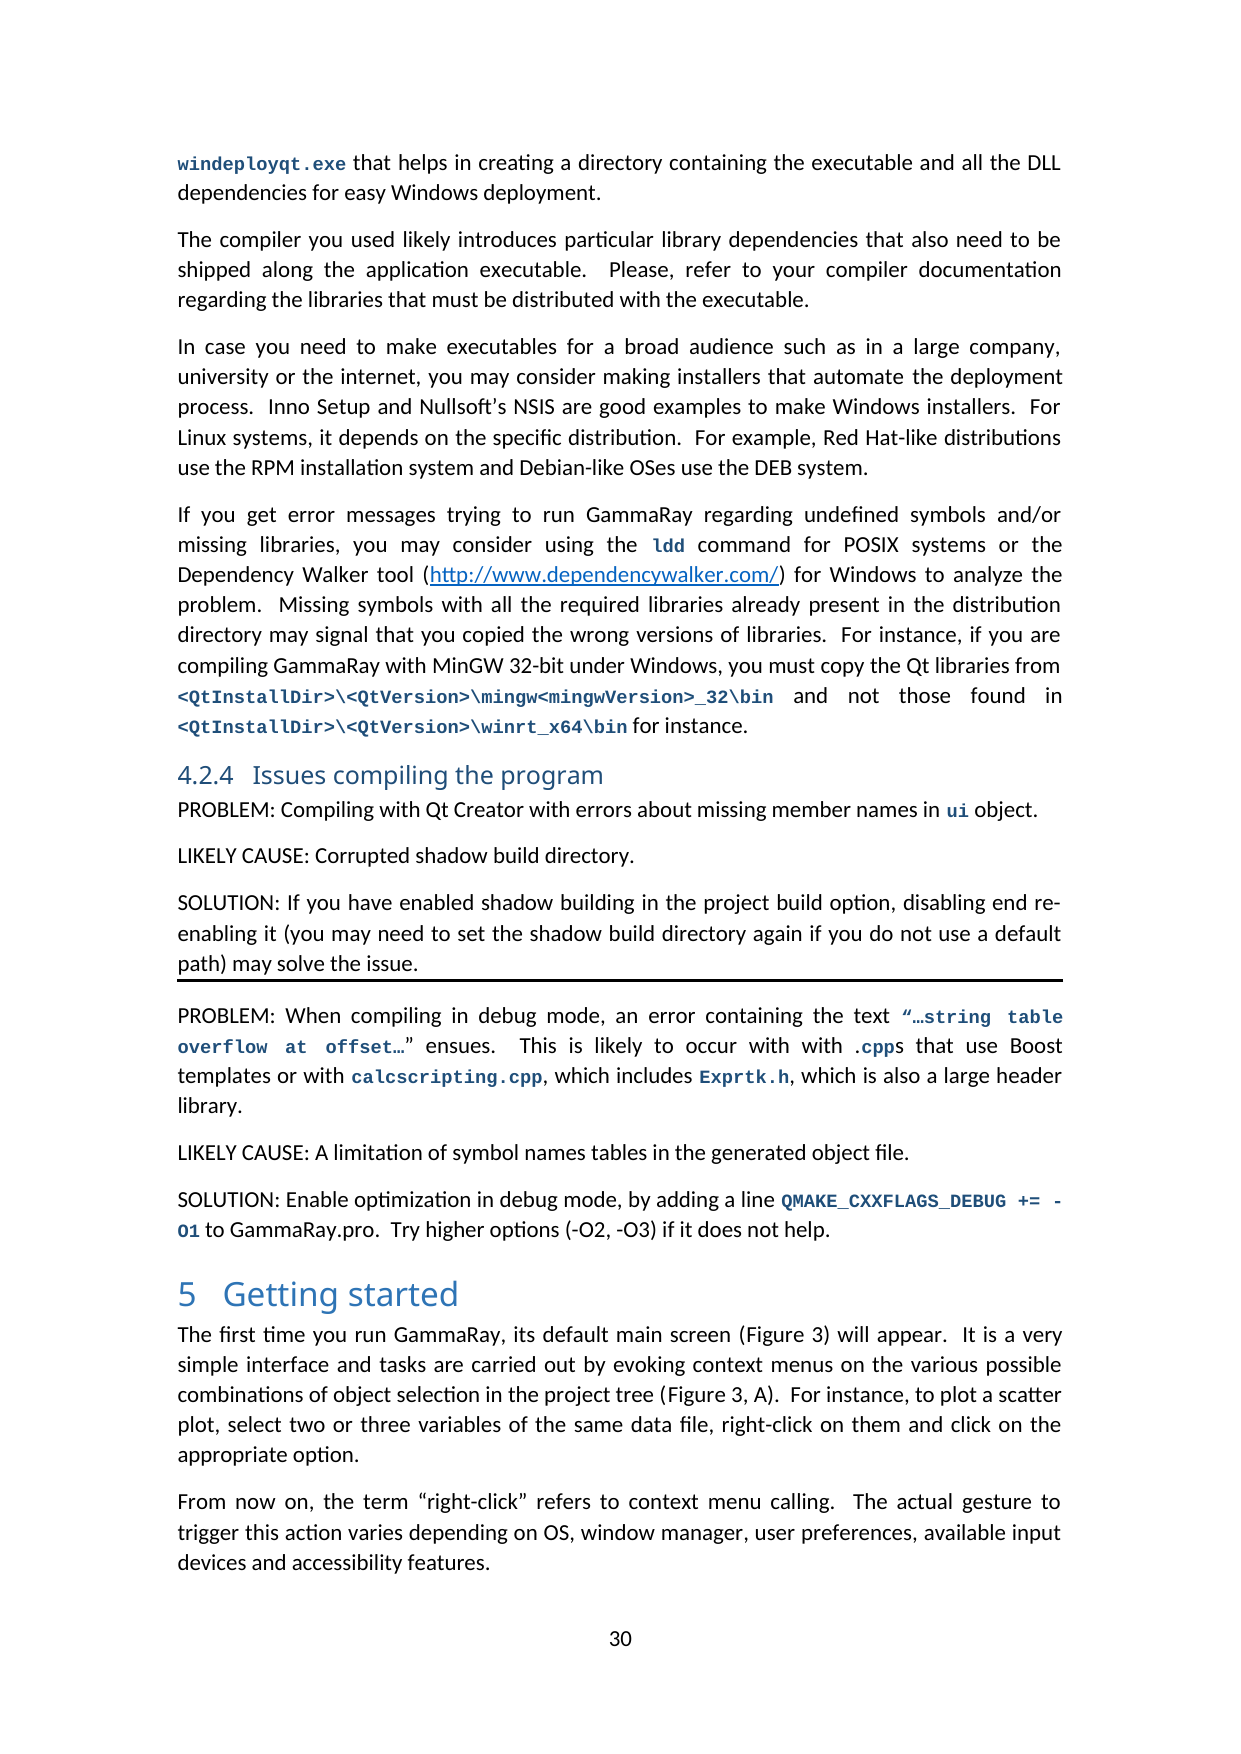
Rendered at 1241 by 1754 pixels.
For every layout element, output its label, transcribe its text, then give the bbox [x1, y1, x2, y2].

text If you get error messages trying to run GammaRay regarding undefined symbols and/or missing libraries, you may consider using the ldd command for POSIX systems or the Dependency Walker tool (http://www.dependencywalker.com/) for Windows to analyze the problem. Missing symbols with all the required libraries already present in the distribution directory may signal that you copied the wrong versions of libraries. For instance, if you are compiling GammaRay with MinGW 32-bit under Windows, you must copy the Qt libraries from <QtInstallDir>\<QtVersion>\mingw<mingwVersion>_32\bin and not those found in <QtInstallDir>\<QtVersion>\winrt_x64\bin for instance. [177, 500, 1063, 739]
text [177, 148, 1063, 206]
text SOLUTION: If you have enabled shadow building in the project build option, disabling end re-enabling it (you may need to set the shadow build directory again if you do not use a default path) may solve the issue. [177, 888, 1063, 979]
text In case you need to make executables for a broad audience such as in a large company, university or the internet, you may consider making installers that automate the deployment process. Inno Setup and Nullsoft’s NSIS are good examples to make Windows installers. For Linux systems, it depends on the specific distribution. For example, Red Hat-like distributions use the RPM installation system and Debian-like OSes use the DEB system. [177, 332, 1063, 481]
text The first time you run GammaRay, its default main screen (Figure 3) will appear. It is a very simple interface and tasks are carried out by evoking context menus on the various possible combinations of object selection in the project tree (Figure 3, A). For instance, to plot a scatter plot, select two or three variables of the same data file, right-click on them and click on the appropriate option. [177, 1320, 1063, 1469]
text The compiler you used likely introduces particular library dependencies that also need to be shipped along the application executable. Please, refer to your compiler documentation regarding the libraries that must be distributed with the executable. [177, 225, 1063, 313]
text SOLUTION: Enable optimization in debug mode, by adding a line QMAKE_CXXFLAGS_DEBUG += -O1 to GammaRay.pro. Try higher options (-O2, -O3) if it does not help. [177, 1185, 1063, 1244]
text PROBLEM: Compiling with Qt Creator with errors about missing member names in ui object. [177, 795, 1063, 823]
text LIKELY CAUSE: Corrupted shadow build directory. [177, 842, 1063, 870]
subtitle Getting started [177, 1271, 1063, 1316]
text From now on, the term “right-click” refers to context menu calling. The actual gesture to trigger this action varies depending on OS, window manager, user preferences, available input devices and accessibility features. [177, 1487, 1063, 1576]
subtitle Issues compiling the program [177, 758, 1063, 792]
text PROBLEM: When compiling in debug mode, an error containing the text “…string table overflow at offset…” ensues. This is likely to occur with with .cpps that use Boost templates or with calcscripting.cpp, which includes Exprtk.h, which is also a large header library. [177, 1001, 1063, 1120]
text LIKELY CAUSE: A limitation of symbol names tables in the generated object file. [177, 1138, 1063, 1167]
